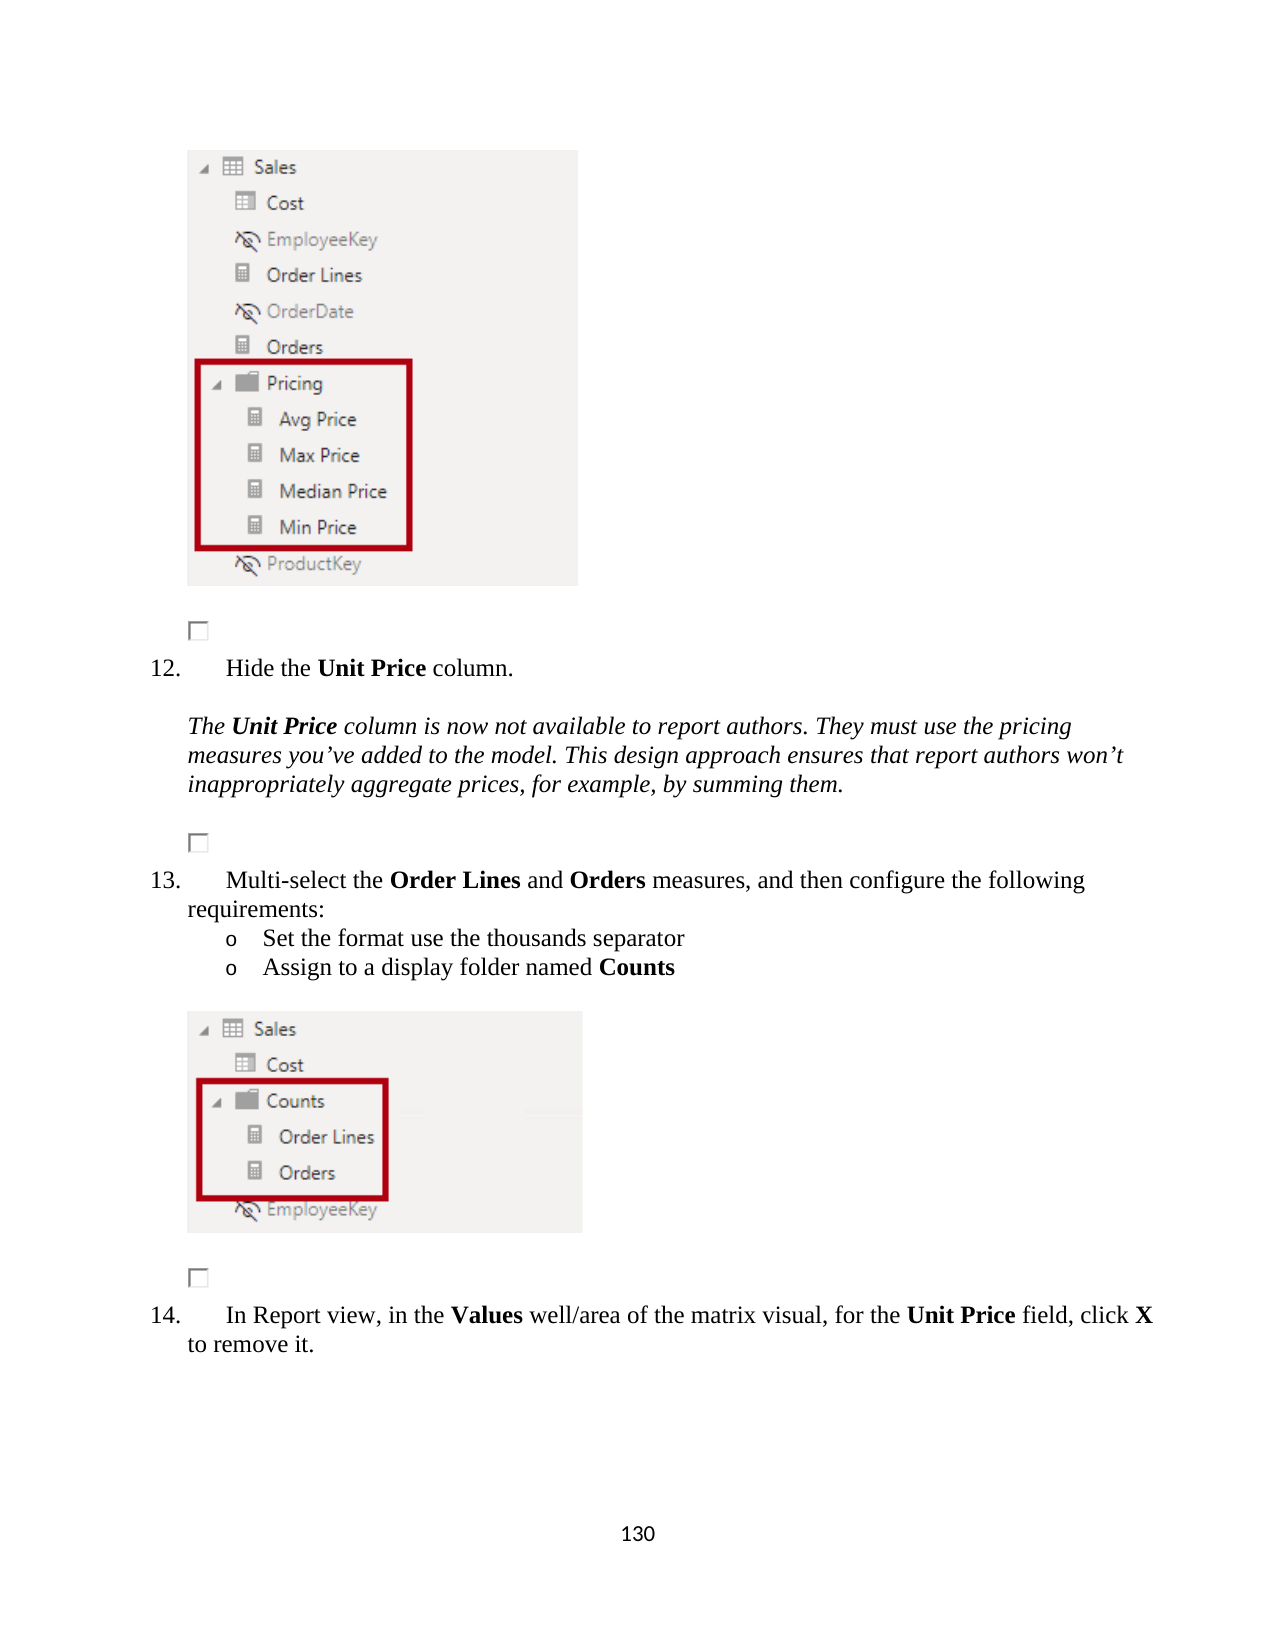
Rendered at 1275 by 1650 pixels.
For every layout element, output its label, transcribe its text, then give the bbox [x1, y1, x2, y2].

picture [187, 150, 579, 586]
text The Unit Price column is now not available to report authors. They must use the pricing measures you’ve added to the model. This design approach ensures that report authors won’t inappropriately aggregate prices, for example, by summing them. [187, 711, 1162, 798]
list Assign to a display folder named Counts [225, 952, 1162, 982]
list Multi-select the Order Lines and Orders measures, and then configure the following requirements: [150, 827, 1162, 923]
list In Report view, in the Values well/area of the matrix visual, for the Unit Price field, click X to remove it. [150, 1262, 1162, 1358]
list Hide the Unit Price column. [150, 615, 1162, 682]
list Set the format use the thousands separator [225, 923, 1162, 952]
picture [187, 1011, 583, 1233]
